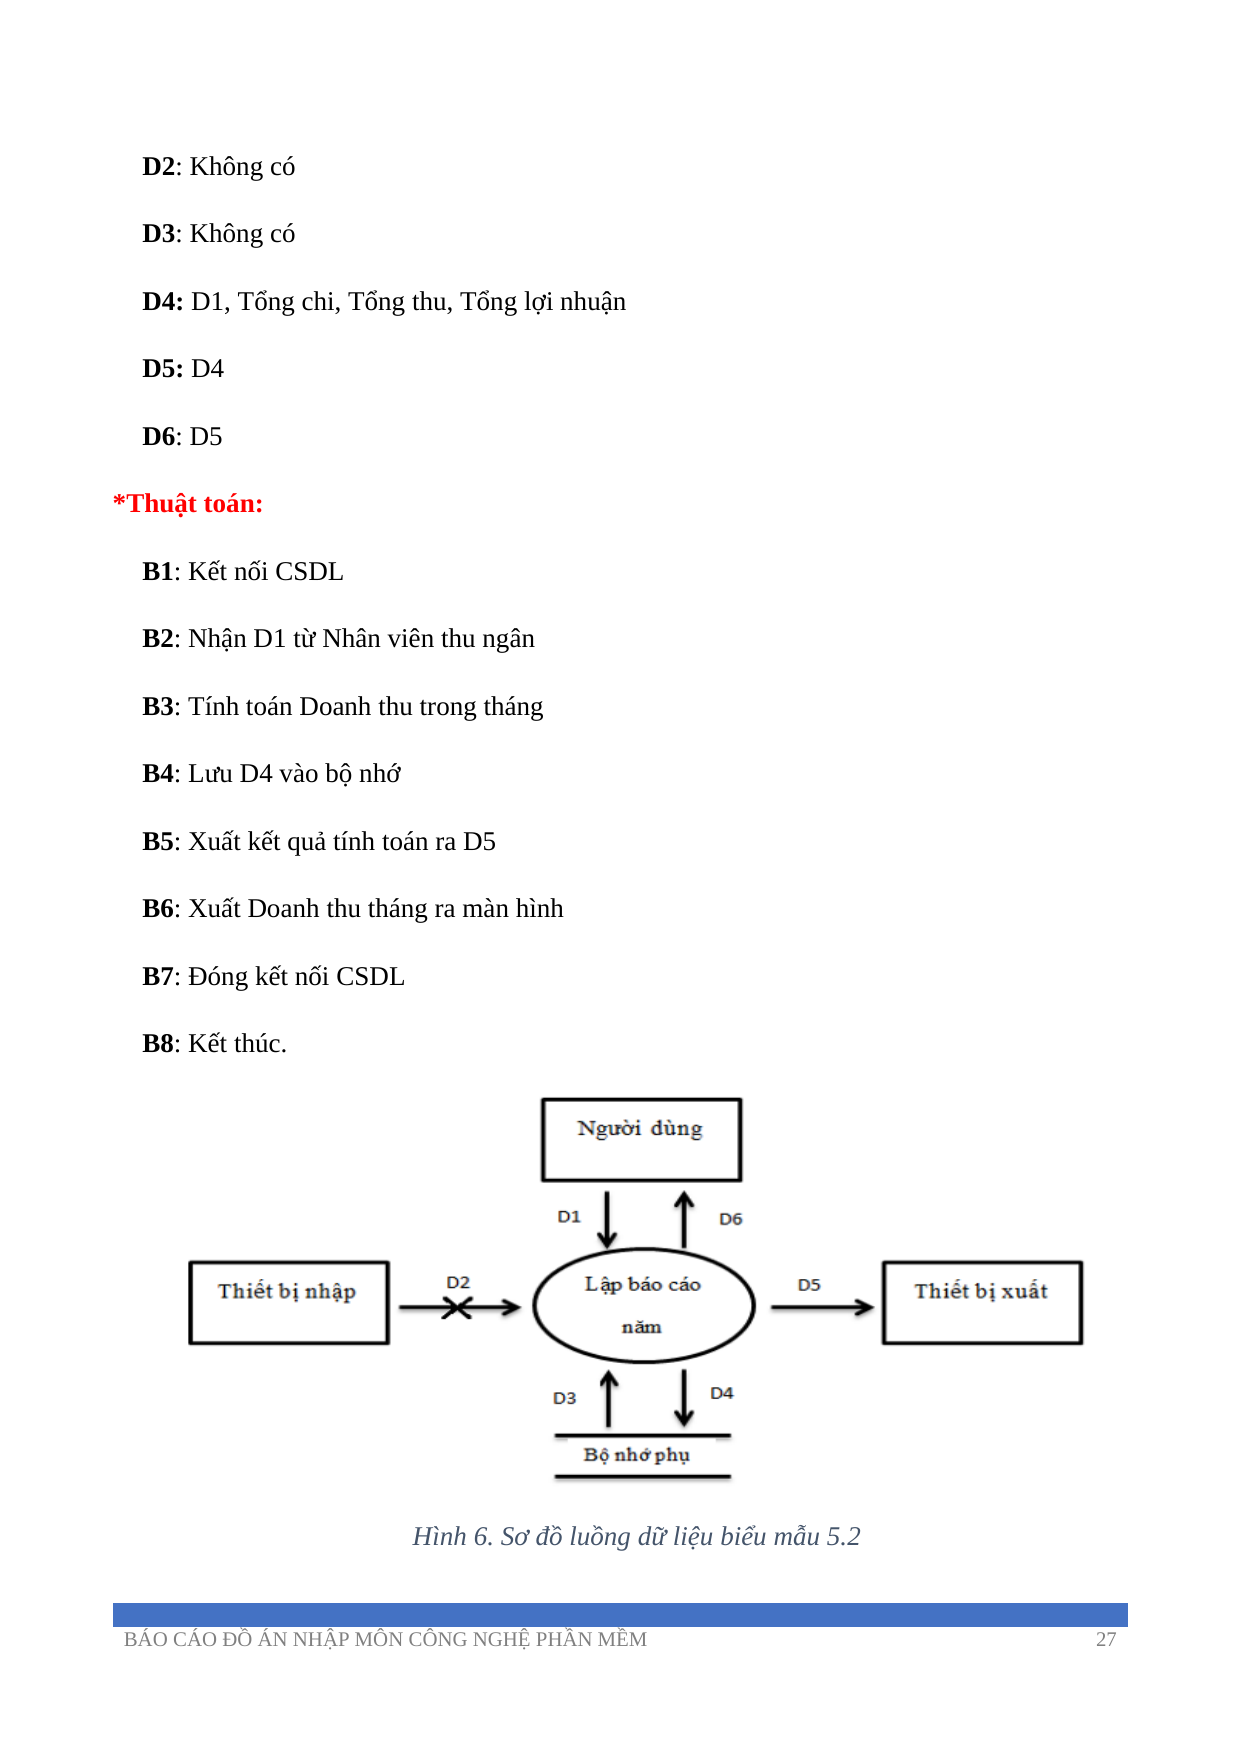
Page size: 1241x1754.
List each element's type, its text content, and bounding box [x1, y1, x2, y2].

text B2: Nhận D1 từ Nhân viên thu ngân [142, 622, 1128, 654]
text B3: Tính toán Doanh thu trong tháng [142, 690, 1128, 721]
text B6: Xuất Doanh thu tháng ra màn hình [142, 892, 1128, 924]
text B5: Xuất kết quả tính toán ra D5 [142, 825, 1128, 856]
text D2: Không có [142, 150, 1128, 181]
text D6: D5 [142, 420, 1128, 451]
picture [187, 1095, 1090, 1502]
text D3: Không có [142, 217, 1128, 249]
text Hình 6. Sơ đồ luồng dữ liệu biểu mẫu 5.2 [337, 1520, 1128, 1551]
text B7: Đóng kết nối CSDL [142, 960, 1128, 991]
text B1: Kết nối CSDL [142, 555, 1128, 586]
text B8: Kết thúc. [142, 1027, 1128, 1059]
text D5: D4 [142, 352, 1128, 384]
text *Thuật toán: [112, 487, 1128, 519]
text D4: D1, Tổng chi, Tổng thu, Tổng lợi nhuận [142, 285, 1128, 316]
text B4: Lưu D4 vào bộ nhớ [142, 757, 1128, 789]
